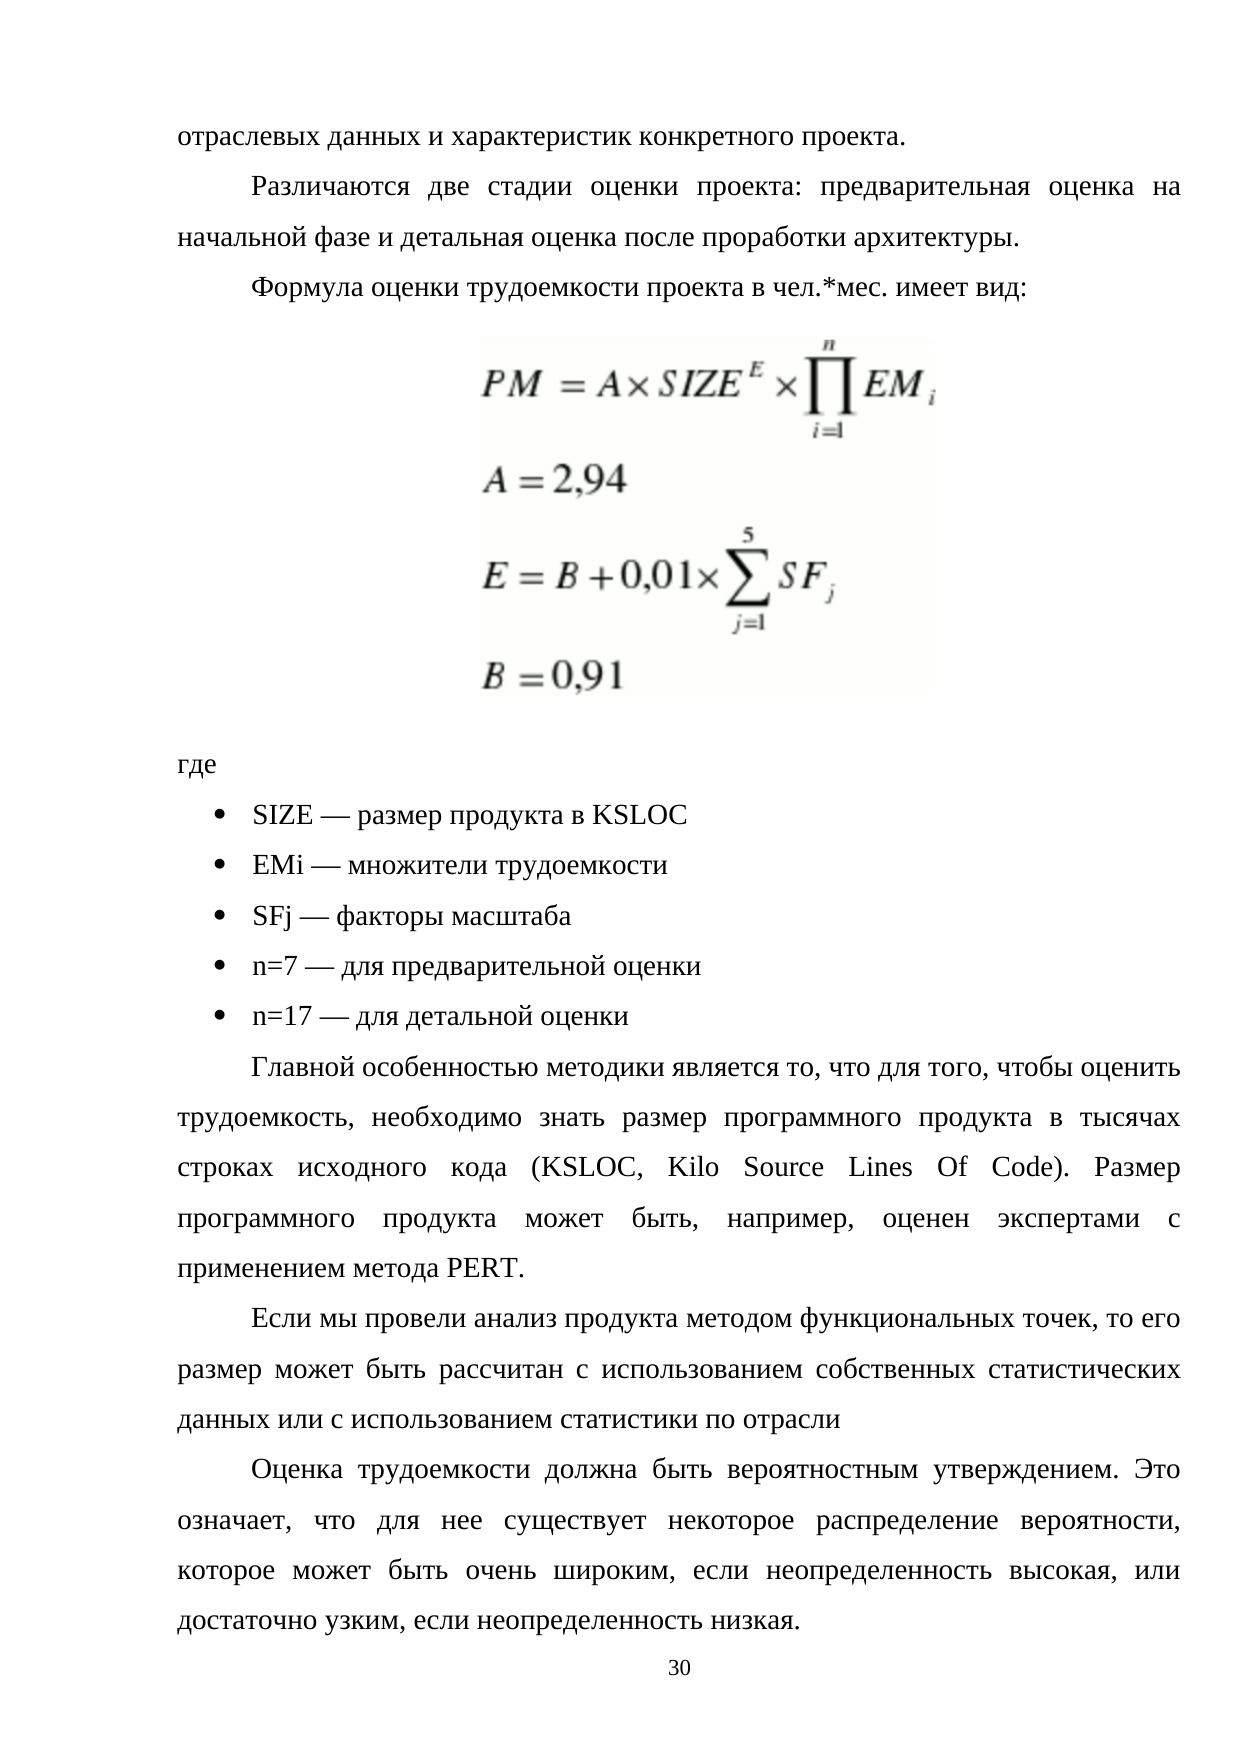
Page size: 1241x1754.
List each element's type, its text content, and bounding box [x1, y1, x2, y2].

picture [456, 319, 976, 730]
list n=7 — для предварительной оценки [214, 948, 1182, 982]
text где [177, 747, 1182, 780]
text Формула оценки трудоемкости проекта в чел.*мес. имеет вид: [177, 269, 1182, 302]
list SFj — факторы масштаба [214, 898, 1182, 931]
text Главной особенностью методики является то, что для того, чтобы оценить трудоемкость, необходимо знать размер программного продукта в тысячах строках исходного кода (KSLOC, Kilo Source Lines Of Code). Размер программного продукта может быть, например, оценен экспертами с применением метода PERT. [177, 1049, 1182, 1284]
list n=17 — для детальной оценки [214, 998, 1182, 1032]
text Оценка трудоемкости должна быть вероятностным утверждением. Это означает, что для нее существует некоторое распределение вероятности, которое может быть очень широким, если неопределенность высокая, или достаточно узким, если неопределенность низкая. [177, 1451, 1182, 1636]
list SIZE — размер продукта в KSLOC [214, 797, 1182, 831]
list EMi — множители трудоемкости [214, 847, 1182, 881]
text Различаются две стадии оценки проекта: предварительная оценка на начальной фазе и детальная оценка после проработки архитектуры. [177, 168, 1182, 252]
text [177, 118, 1182, 152]
text Если мы провели анализ продукта методом функциональных точек, то его размер может быть рассчитан с использованием собственных статистических данных или с использованием статистики по отрасли [177, 1301, 1182, 1435]
